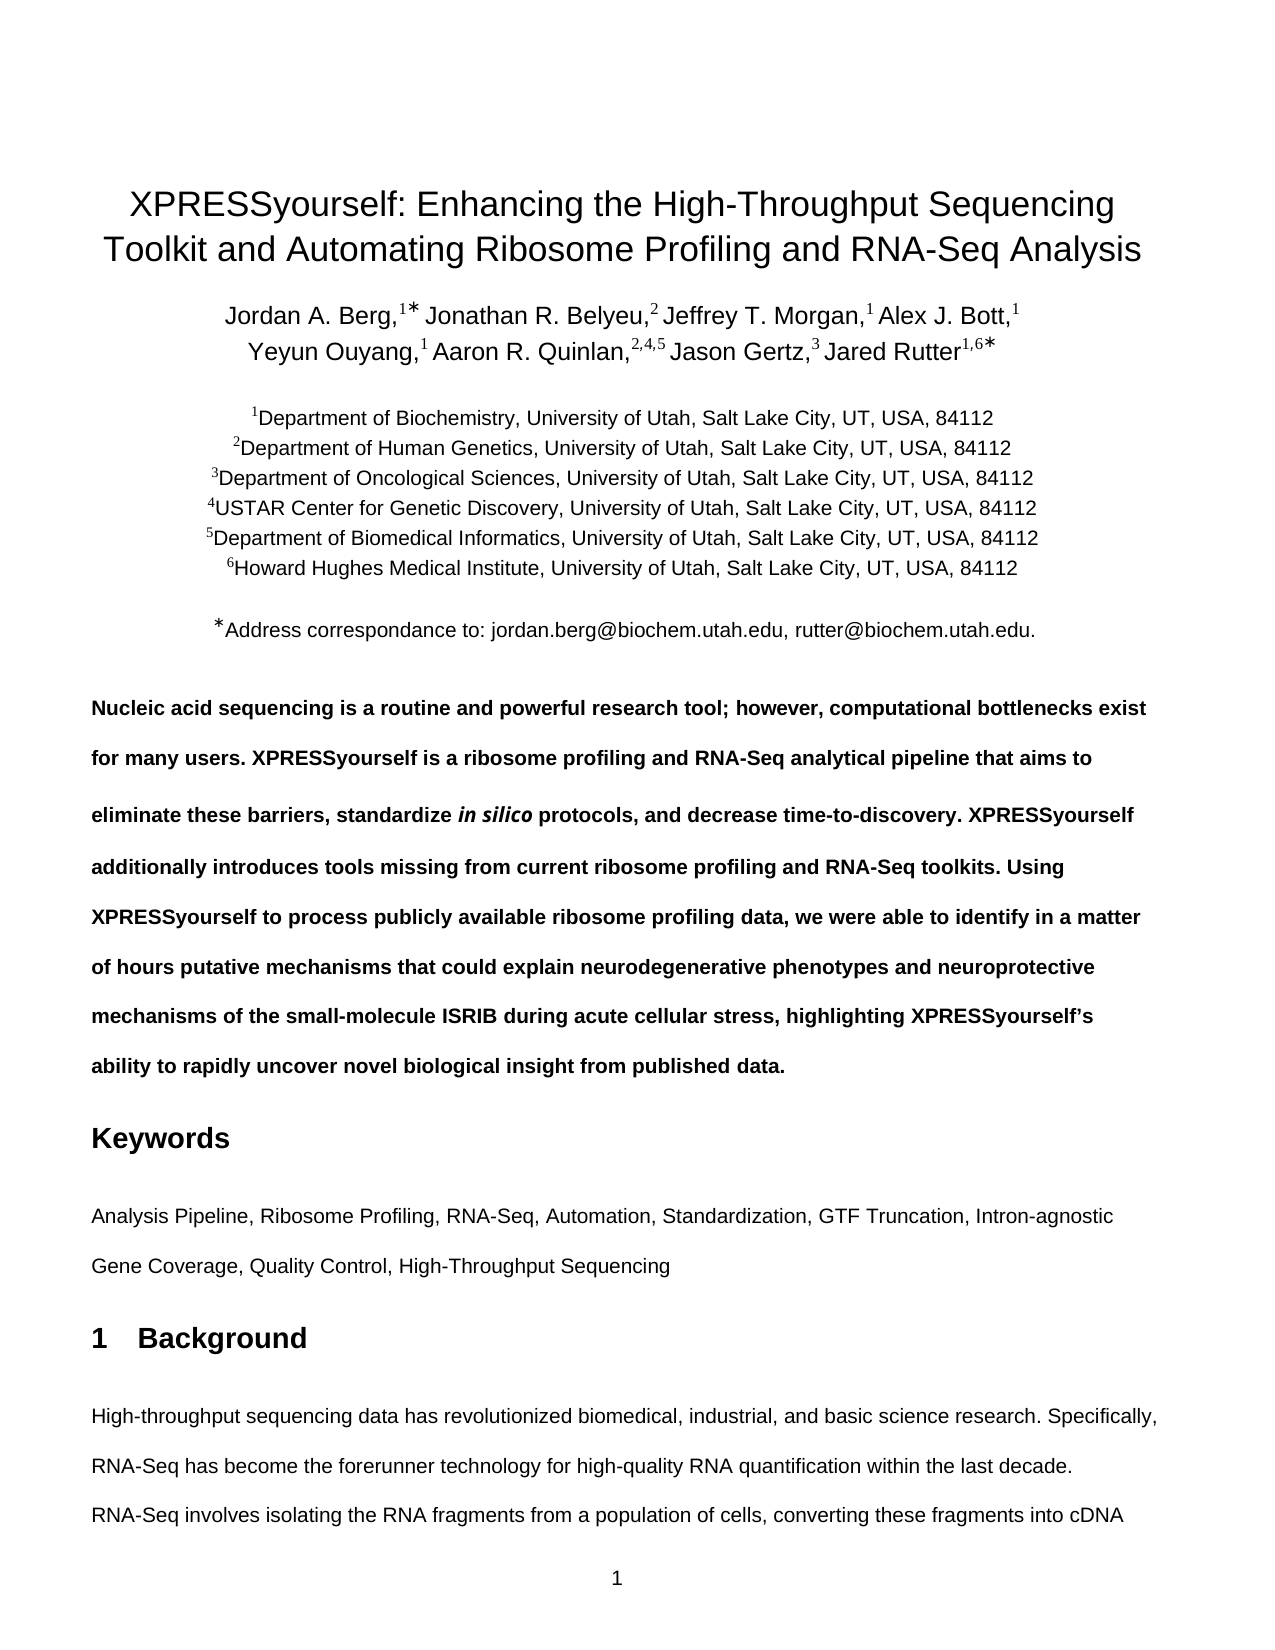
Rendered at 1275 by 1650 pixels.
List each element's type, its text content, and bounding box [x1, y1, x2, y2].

text Keywords [91, 1121, 1202, 1155]
text RNA-Seq involves isolating the RNA fragments from a population of cells, converting these fragments into cDNA [91, 1503, 1202, 1527]
subtitle Background [91, 1321, 1202, 1355]
text Jordan A. Berg,1∗ Jonathan R. Belyeu,2 Jeffrey T. Morgan,1 Alex J. Bott,1 Yeyun Ouyang,1 Aaron R. Quinlan,2,4,5 Jason Gertz,3 Jared Rutter1,6∗ [204, 298, 1040, 366]
text 1Department of Biochemistry, University of Utah, Salt Lake City, UT, USA, 84112 2Department of Human Genetics, University of Utah, Salt Lake City, UT, USA, 84112 3Department of Oncological Sciences, University of Utah, Salt Lake City, UT, USA, 84112 4USTAR Center for Genetic Discovery, University of Utah, Salt Lake City, UT, USA, 84112 5Department of Biomedical Informatics, University of Utah, Salt Lake City, UT, USA, 84112 6Howard Hughes Medical Institute, University of Utah, Salt Lake City, UT, USA, 84112 [205, 403, 1040, 580]
subtitle Nucleic acid sequencing is a routine and powerful research tool; however, computational bottlenecks exist for many users. XPRESSyourself is a ribosome profiling and RNA-Seq analytical pipeline that aims to eliminate these barriers, standardize in silico protocols, and decrease time-to-discovery. XPRESSyourself additionally introduces tools missing from current ribosome profiling and RNA-Seq toolkits. Using XPRESSyourself to process publicly available ribosome profiling data, we were able to identify in a matter of hours putative mechanisms that could explain neurodegenerative phenotypes and neuroprotective mechanisms of the small-molecule ISRIB during acute cellular stress, highlighting XPRESSyourself’s ability to rapidly uncover novel biological insight from published data. [91, 696, 1155, 1078]
text High-throughput sequencing data has revolutionized biomedical, industrial, and basic science research. Specifically, RNA-Seq has become the forerunner technology for high-quality RNA quantification within the last decade. [91, 1404, 1160, 1478]
text XPRESSyourself: Enhancing the High-Throughput Sequencing Toolkit and Automating Ribosome Profiling and RNA-Seq Analysis [99, 183, 1146, 269]
text ∗Address correspondance to: jordan.berg@biochem.utah.edu, rutter@biochem.utah.edu. [213, 612, 1202, 642]
text Analysis Pipeline, Ribosome Profiling, RNA-Seq, Automation, Standardization, GTF Truncation, Intron-agnostic Gene Coverage, Quality Control, High-Throughput Sequencing [91, 1204, 1117, 1278]
